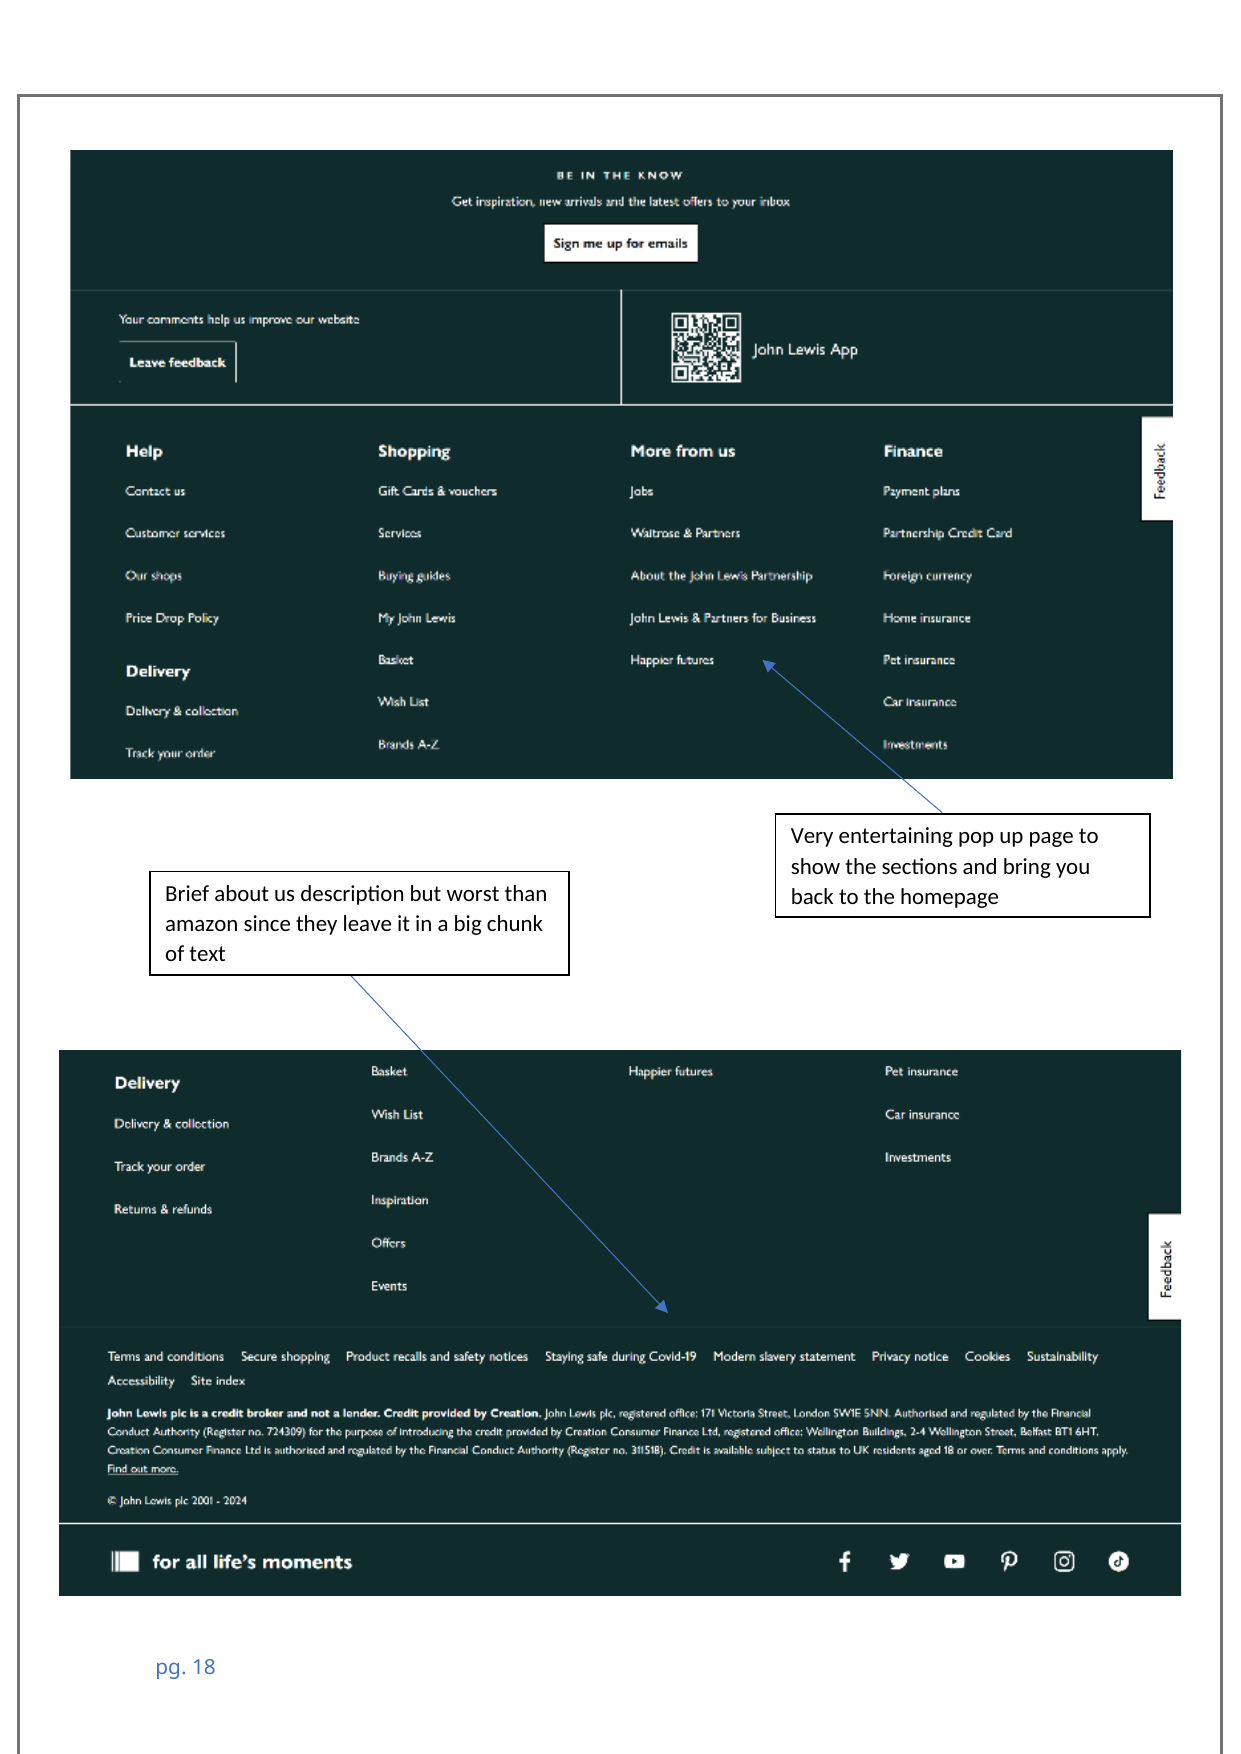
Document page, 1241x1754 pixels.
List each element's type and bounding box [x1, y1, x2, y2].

picture [59, 1050, 1182, 1596]
picture [70, 150, 1173, 779]
